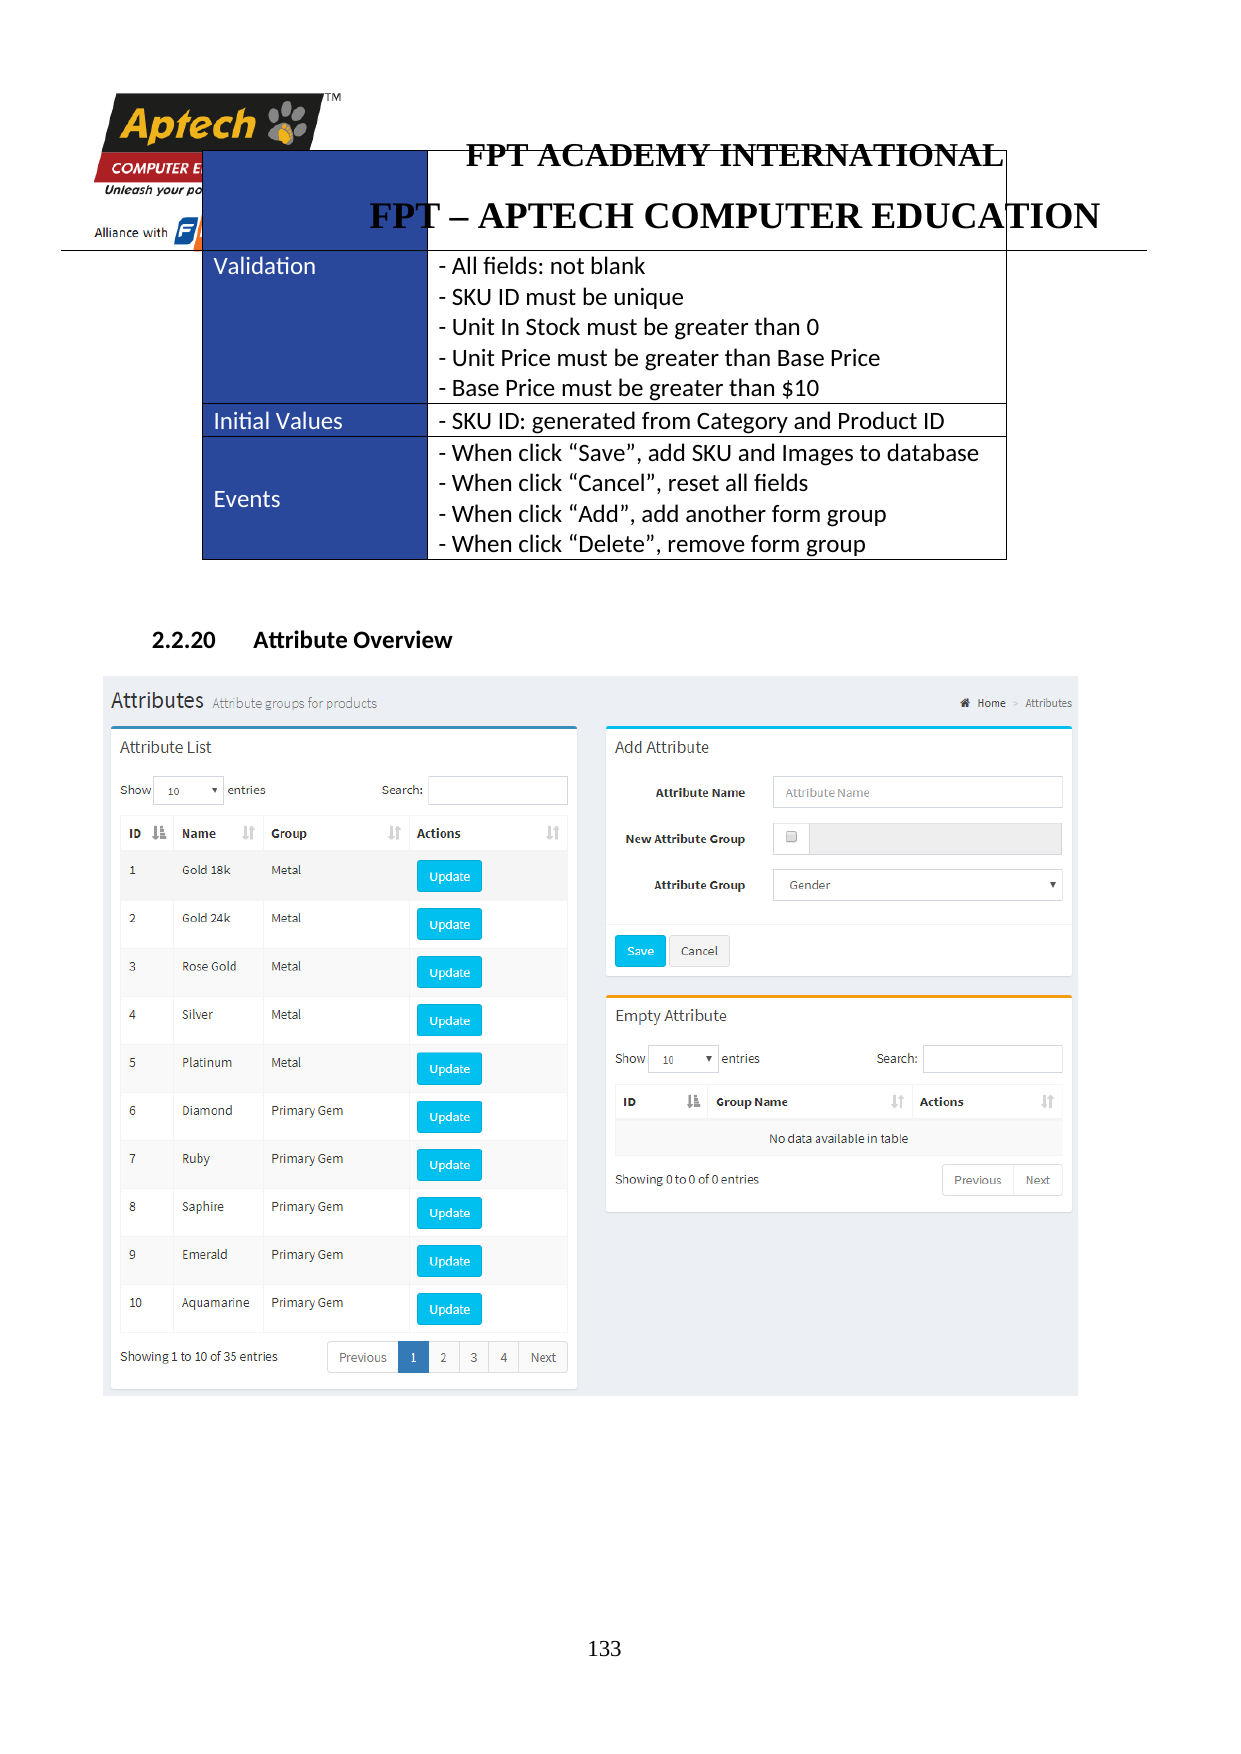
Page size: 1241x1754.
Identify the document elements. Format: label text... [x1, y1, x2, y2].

picture [103, 676, 1079, 1396]
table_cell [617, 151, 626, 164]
picture [90, 251, 202, 256]
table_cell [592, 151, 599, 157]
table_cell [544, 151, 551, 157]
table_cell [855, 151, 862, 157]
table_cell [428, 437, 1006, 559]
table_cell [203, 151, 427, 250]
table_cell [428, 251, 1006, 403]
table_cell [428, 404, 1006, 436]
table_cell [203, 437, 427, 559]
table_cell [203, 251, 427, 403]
subtitle Attribute Overview [216, 624, 1105, 655]
picture [90, 86, 344, 250]
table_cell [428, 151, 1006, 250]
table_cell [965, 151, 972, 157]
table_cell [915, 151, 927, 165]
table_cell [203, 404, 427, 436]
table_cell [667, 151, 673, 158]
